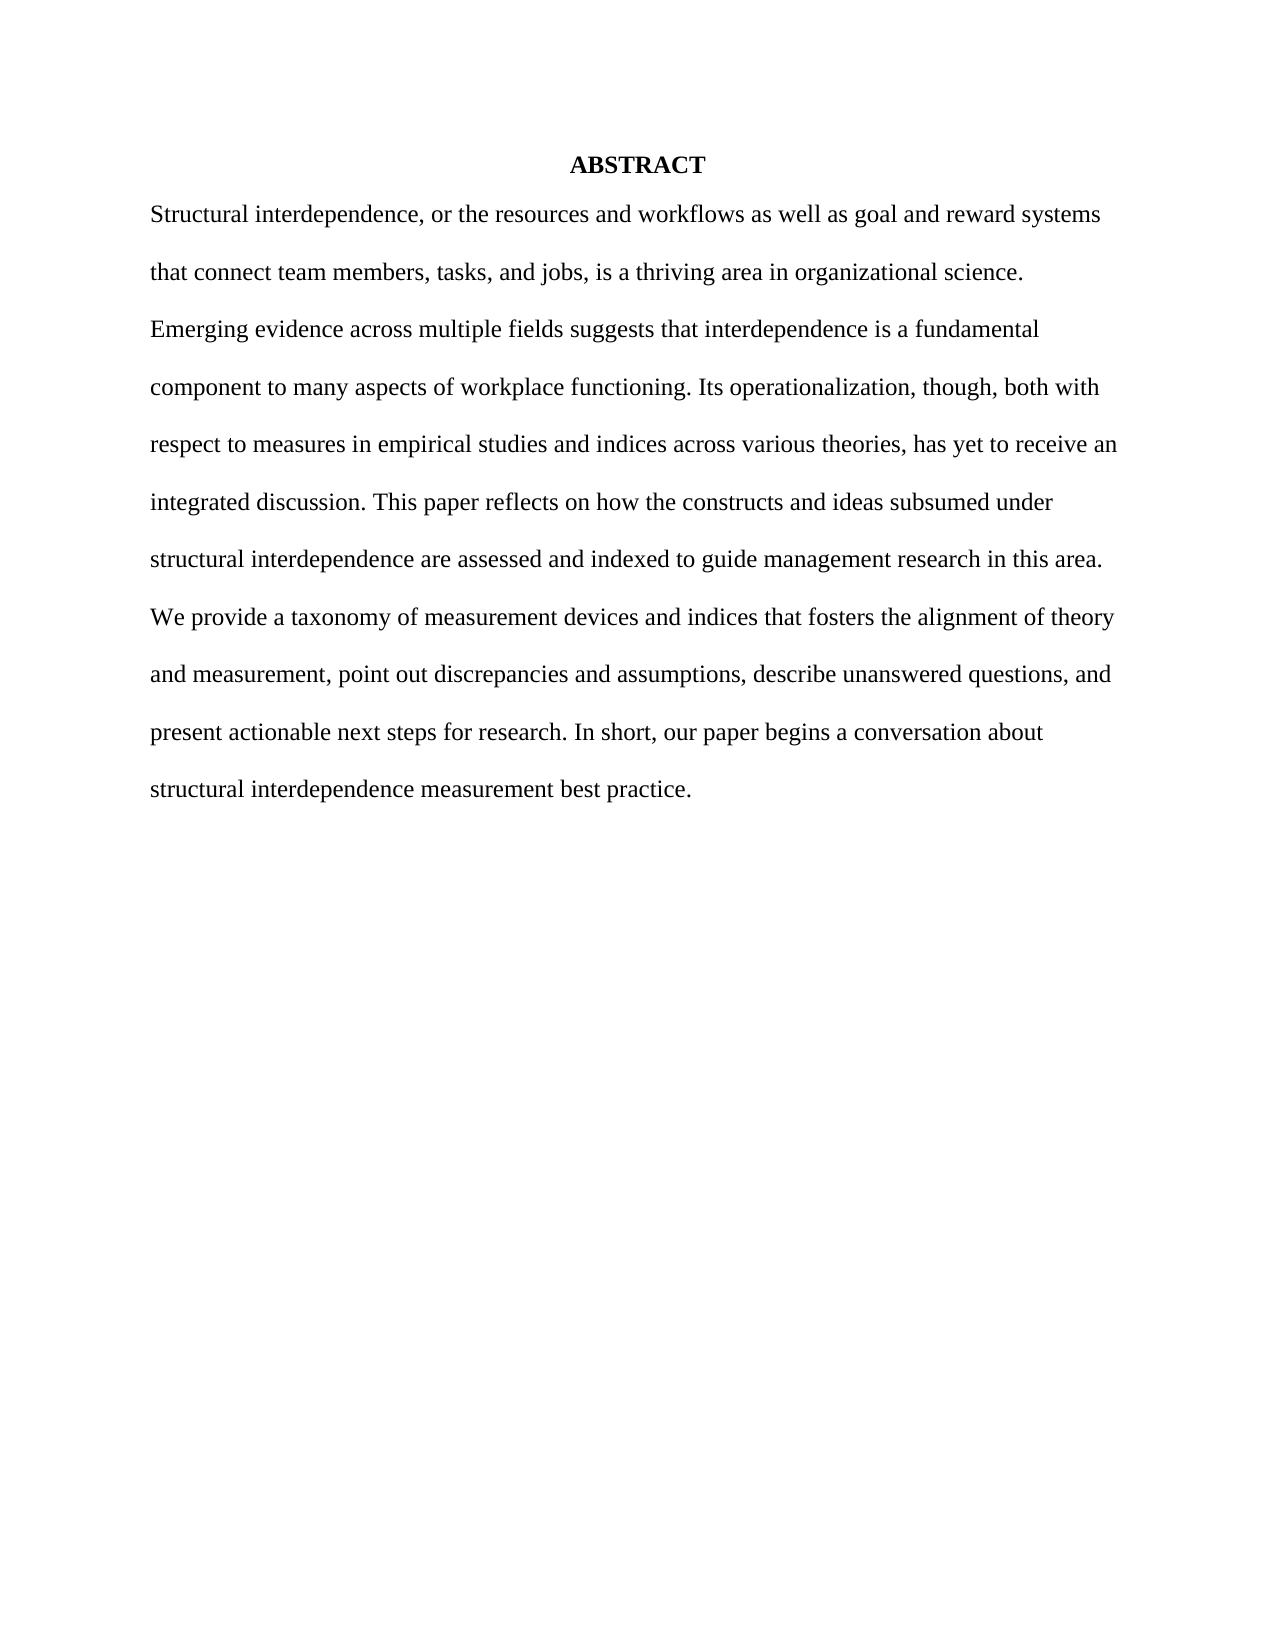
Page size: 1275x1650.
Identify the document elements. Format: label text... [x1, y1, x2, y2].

text Structural interdependence, or the resources and workflows as well as goal and reward systems that connect team members, tasks, and jobs, is a thriving area in organizational science. Emerging evidence across multiple fields suggests that interdependence is a fundamental component to many aspects of workplace functioning. Its operationalization, though, both with respect to measures in empirical studies and indices across various theories, has yet to receive an integrated discussion. This paper reflects on how the constructs and ideas subsumed under structural interdependence are assessed and indexed to guide management research in this area. We provide a taxonomy of measurement devices and indices that fosters the alignment of theory and measurement, point out discrepancies and assumptions, describe unanswered questions, and present actionable next steps for research. In short, our paper begins a conversation about structural interdependence measurement best practice. [150, 199, 1125, 803]
text ABSTRACT [150, 150, 1125, 179]
